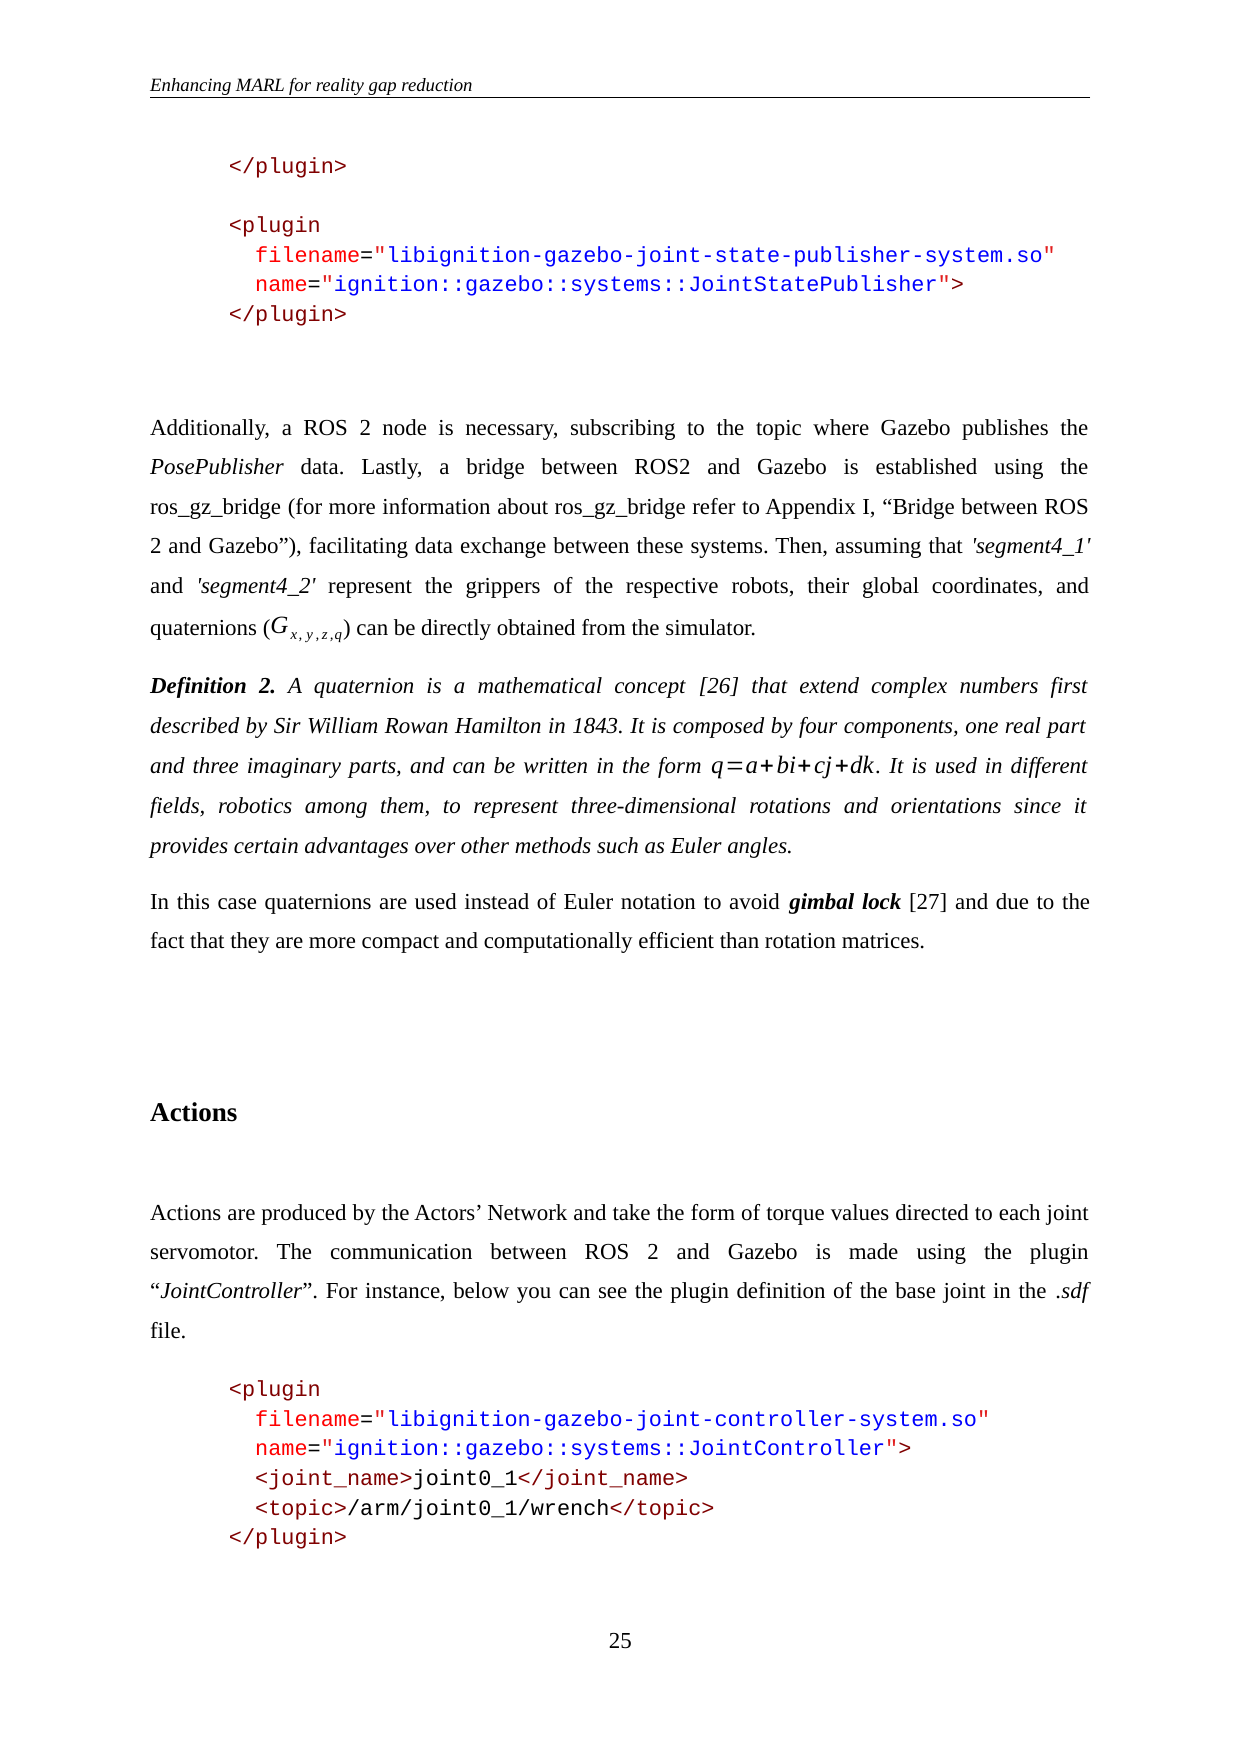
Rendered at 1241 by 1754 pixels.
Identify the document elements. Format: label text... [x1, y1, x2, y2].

subtitle Actions [150, 1096, 1090, 1127]
text <joint_name>joint0_1</joint_name> [150, 1462, 1090, 1492]
text <topic>/arm/joint0_1/wrench</topic> [150, 1492, 1090, 1522]
text Actions are produced by the Actors’ Network and take the form of torque values directed to each joint servomotor. The communication between ROS 2 and Gazebo is made using the plugin “JointController”. For instance, below you can see the plugin definition of the base joint in the .sdf file. [150, 1198, 1090, 1343]
text name="ignition::gazebo::systems::JointStatePublisher"> [150, 269, 1090, 298]
text </plugin> [150, 298, 1090, 328]
text </plugin> [150, 150, 1090, 180]
text name="ignition::gazebo::systems::JointController"> [150, 1432, 1090, 1462]
text filename="libignition-gazebo-joint-state-publisher-system.so" [150, 239, 1090, 269]
text In this case quaternions are used instead of Euler notation to avoid gimbal lock [27] and due to the fact that they are more compact and computationally efficient than rotation matrices. [150, 888, 1090, 954]
text <plugin [150, 1373, 1090, 1403]
text <plugin [150, 209, 1090, 239]
text </plugin> [150, 1522, 1090, 1551]
text Definition 2. A quaternion is a mathematical concept [26] that extend complex numbers first described by Sir William Rowan Hamilton in 1843. It is composed by four components, one real part and three imaginary parts, and can be written in the form . It is used in different fields, robotics among them, to represent three-dimensional rotations and orientations since it provides certain advantages over other methods such as Euler angles. [150, 672, 1090, 858]
text Additionally, a ROS 2 node is necessary, subscribing to the topic where Gazebo publishes the PosePublisher data. Lastly, a bridge between ROS2 and Gazebo is established using the ros_gz_bridge (for more information about ros_gz_bridge refer to Appendix I, “Bridge between ROS 2 and Gazebo”), facilitating data exchange between these systems. Then, assuming that 'segment4_1' and 'segment4_2' represent the grippers of the respective robots, their global coordinates, and quaternions () can be directly obtained from the simulator. [150, 414, 1090, 643]
text filename="libignition-gazebo-joint-controller-system.so" [150, 1403, 1090, 1432]
